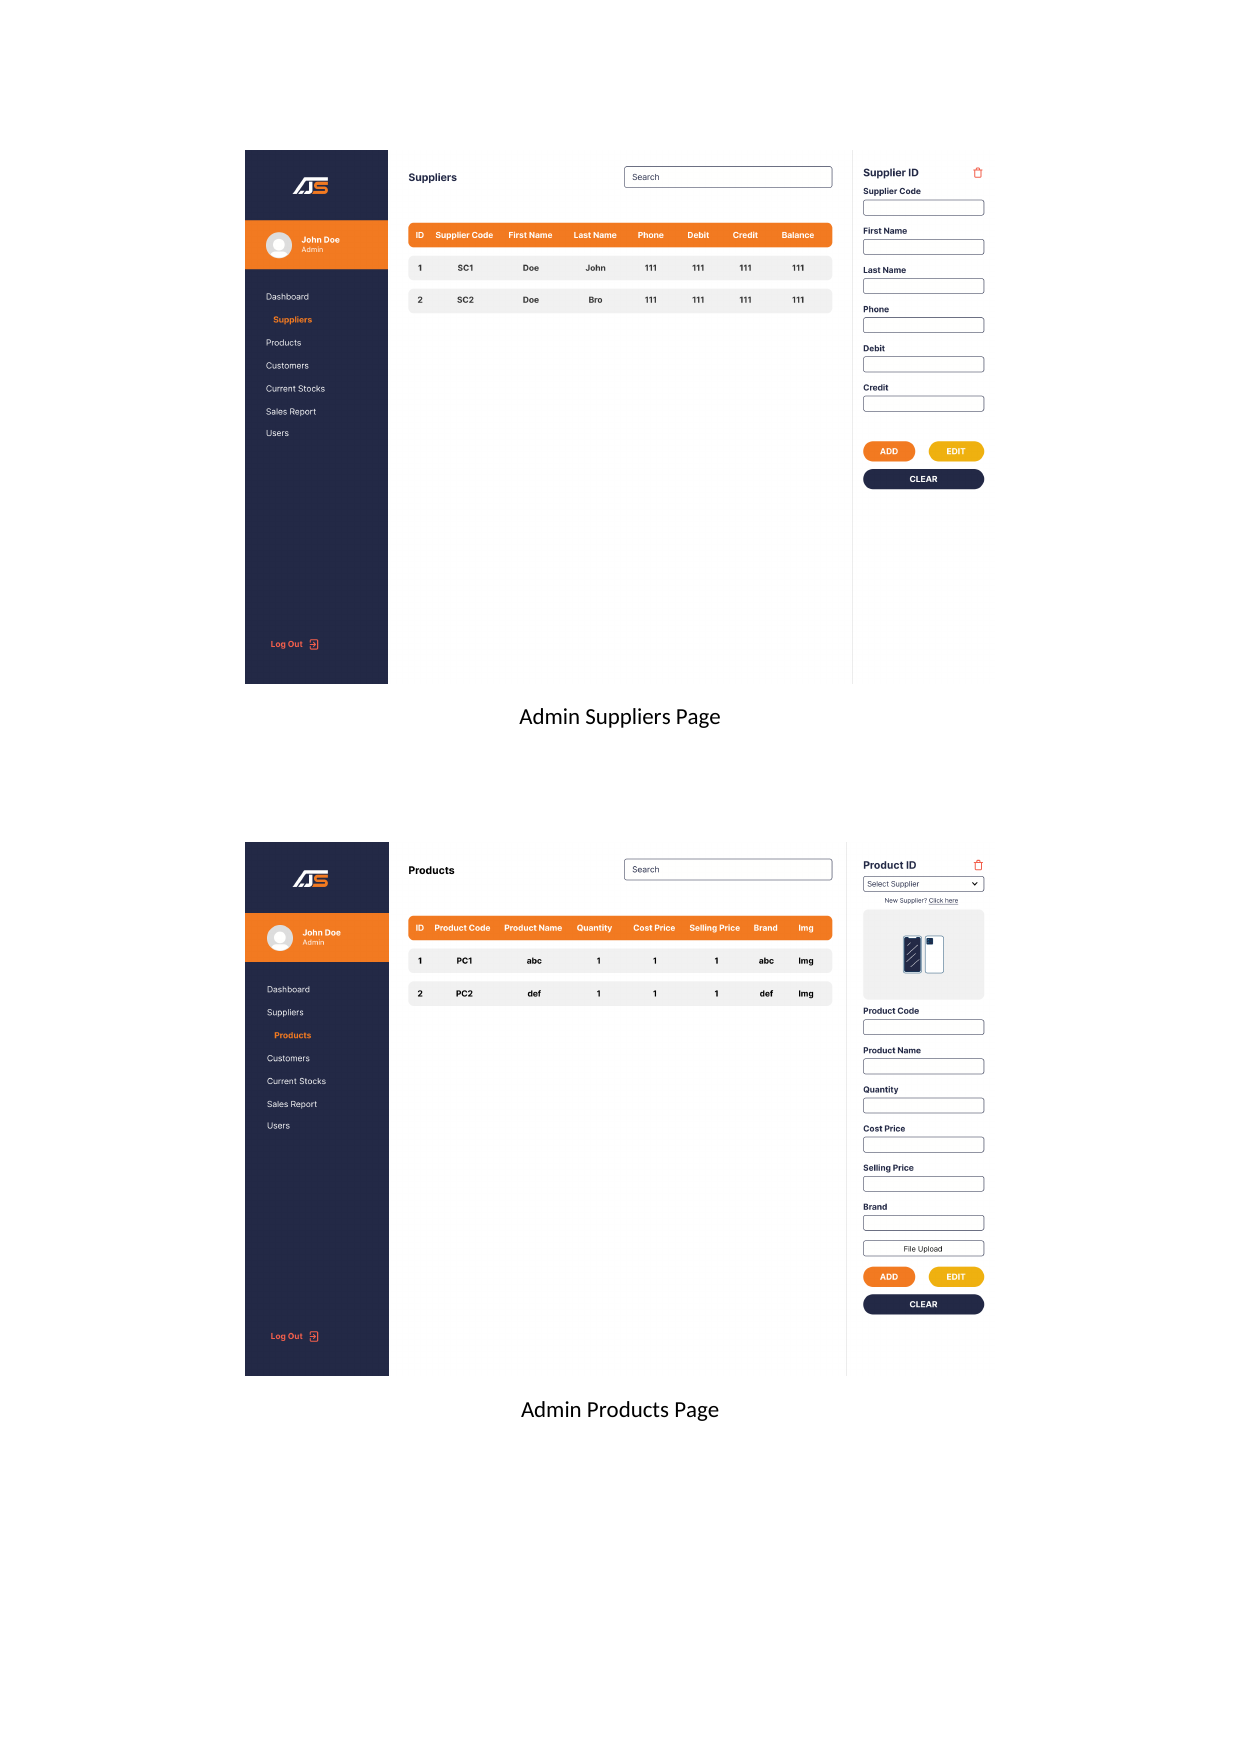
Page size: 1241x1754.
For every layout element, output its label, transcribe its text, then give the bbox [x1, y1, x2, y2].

picture [245, 842, 995, 1376]
picture [245, 150, 995, 684]
text Admin Products Page [112, 1395, 1128, 1423]
text Admin Suppliers Page [112, 702, 1128, 730]
